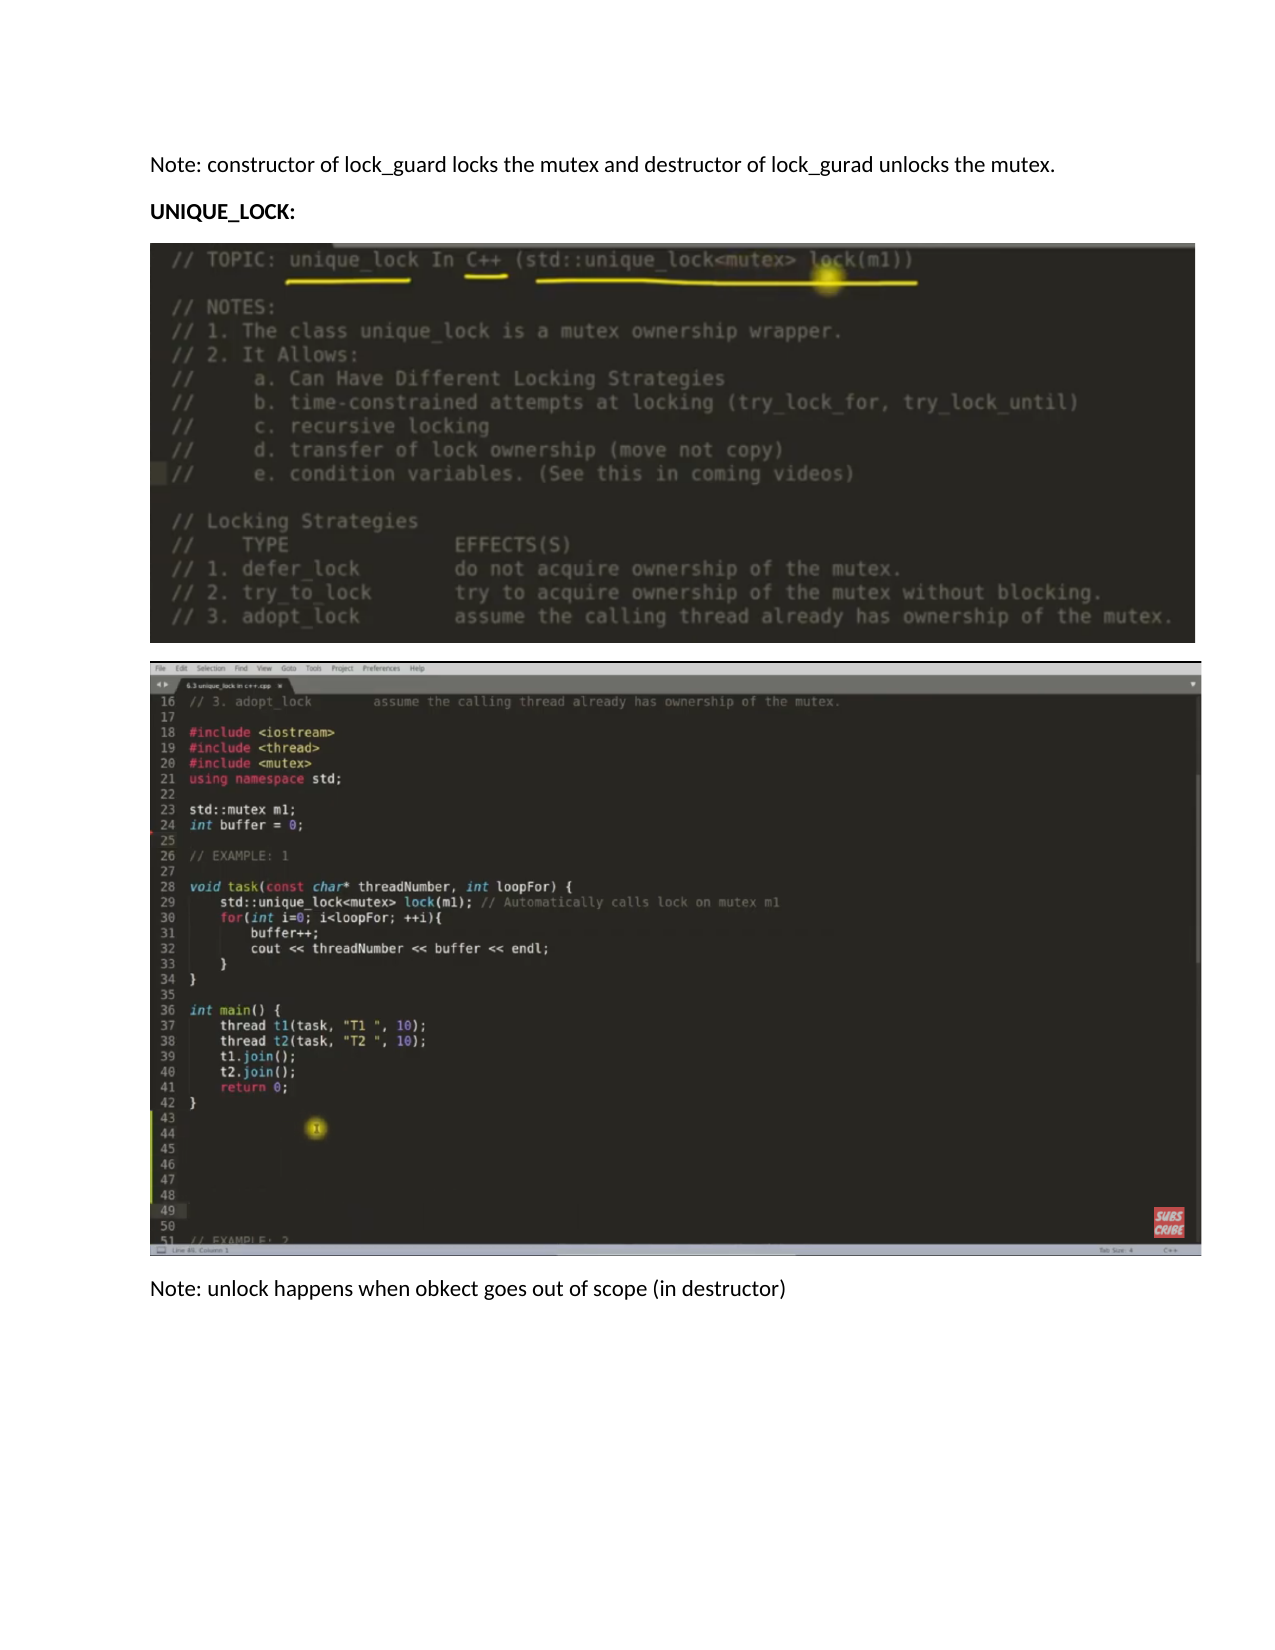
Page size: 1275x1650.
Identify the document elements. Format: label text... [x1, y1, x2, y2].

picture [150, 243, 1196, 643]
picture [150, 661, 1202, 1256]
text UNIQUE_LOCK: [150, 197, 1125, 225]
text Note: unlock happens when obkect goes out of scope (in destructor) [150, 1274, 1125, 1302]
text Note: constructor of lock_guard locks the mutex and destructor of lock_gurad unlocks the mutex. [150, 150, 1125, 178]
